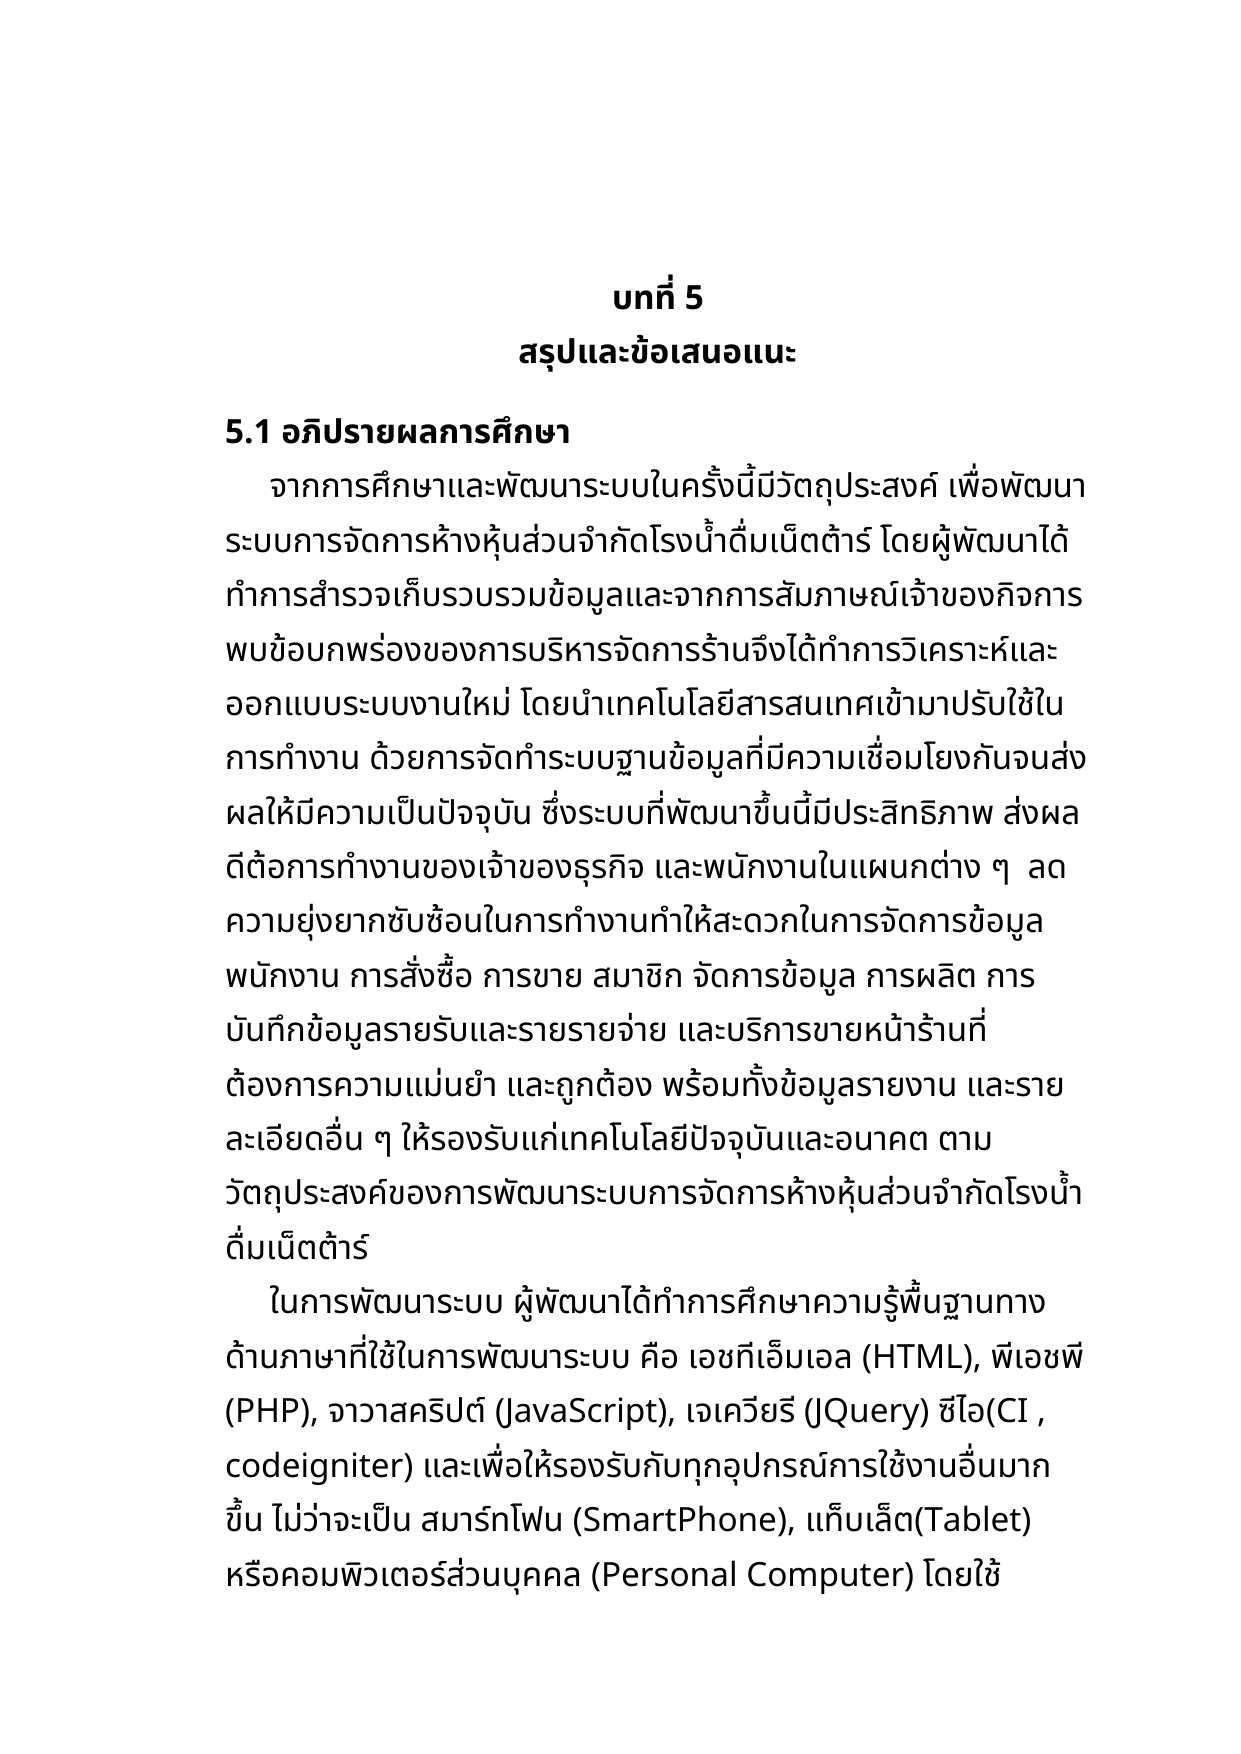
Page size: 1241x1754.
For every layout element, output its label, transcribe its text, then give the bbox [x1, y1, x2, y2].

text สรุปและข้อเสนอแนะ [225, 328, 1090, 379]
text บทที่ 5 [225, 274, 1090, 324]
text จากการศึกษาและพัฒนาระบบในครั้งนี้มีวัตถุประสงค์ เพื่อพัฒนาระบบการจัดการห้างหุ้นส่วนจำกัดโรงน้ำดื่มเน็ตต้าร์ โดยผู้พัฒนาได้ทำการสำรวจเก็บรวบรวมข้อมูลและจากการสัมภาษณ์เจ้าของกิจการพบข้อบกพร่องของการบริหารจัดการร้านจึงได้ทำการวิเคราะห์และออกแบบระบบงานใหม่ โดยนำเทคโนโลยีสารสนเทศเข้ามาปรับใช้ในการทำงาน ด้วยการจัดทำระบบฐานข้อมูลที่มีความเชื่อมโยงกันจนส่งผลให้มีความเป็นปัจจุบัน ซึ่งระบบที่พัฒนาขึ้นนี้มีประสิทธิภาพ ส่งผลดีต้อการทำงานของเจ้าของธุรกิจ และพนักงานในแผนกต่าง ๆ ลดความยุ่งยากซับซ้อนในการทำงานทำให้สะดวกในการจัดการข้อมูลพนักงาน การสั่งซื้อ การขาย สมาชิก จัดการข้อมูล การผลิต การบันทึกข้อมูลรายรับและรายรายจ่าย และบริการขายหน้าร้านที่ต้องการความแม่นยำ และถูกต้อง พร้อมทั้งข้อมูลรายงาน และรายละเอียดอื่น ๆ ให้รองรับแก่เทคโนโลยีปัจจุบันและอนาคต ตามวัตถุประสงค์ของการพัฒนาระบบการจัดการห้างหุ้นส่วนจำกัดโรงน้ำดื่มเน็ตต้าร์ [225, 462, 1090, 1274]
text 5.1 อภิปรายผลการศึกษา [225, 408, 1090, 458]
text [225, 1278, 1090, 1601]
